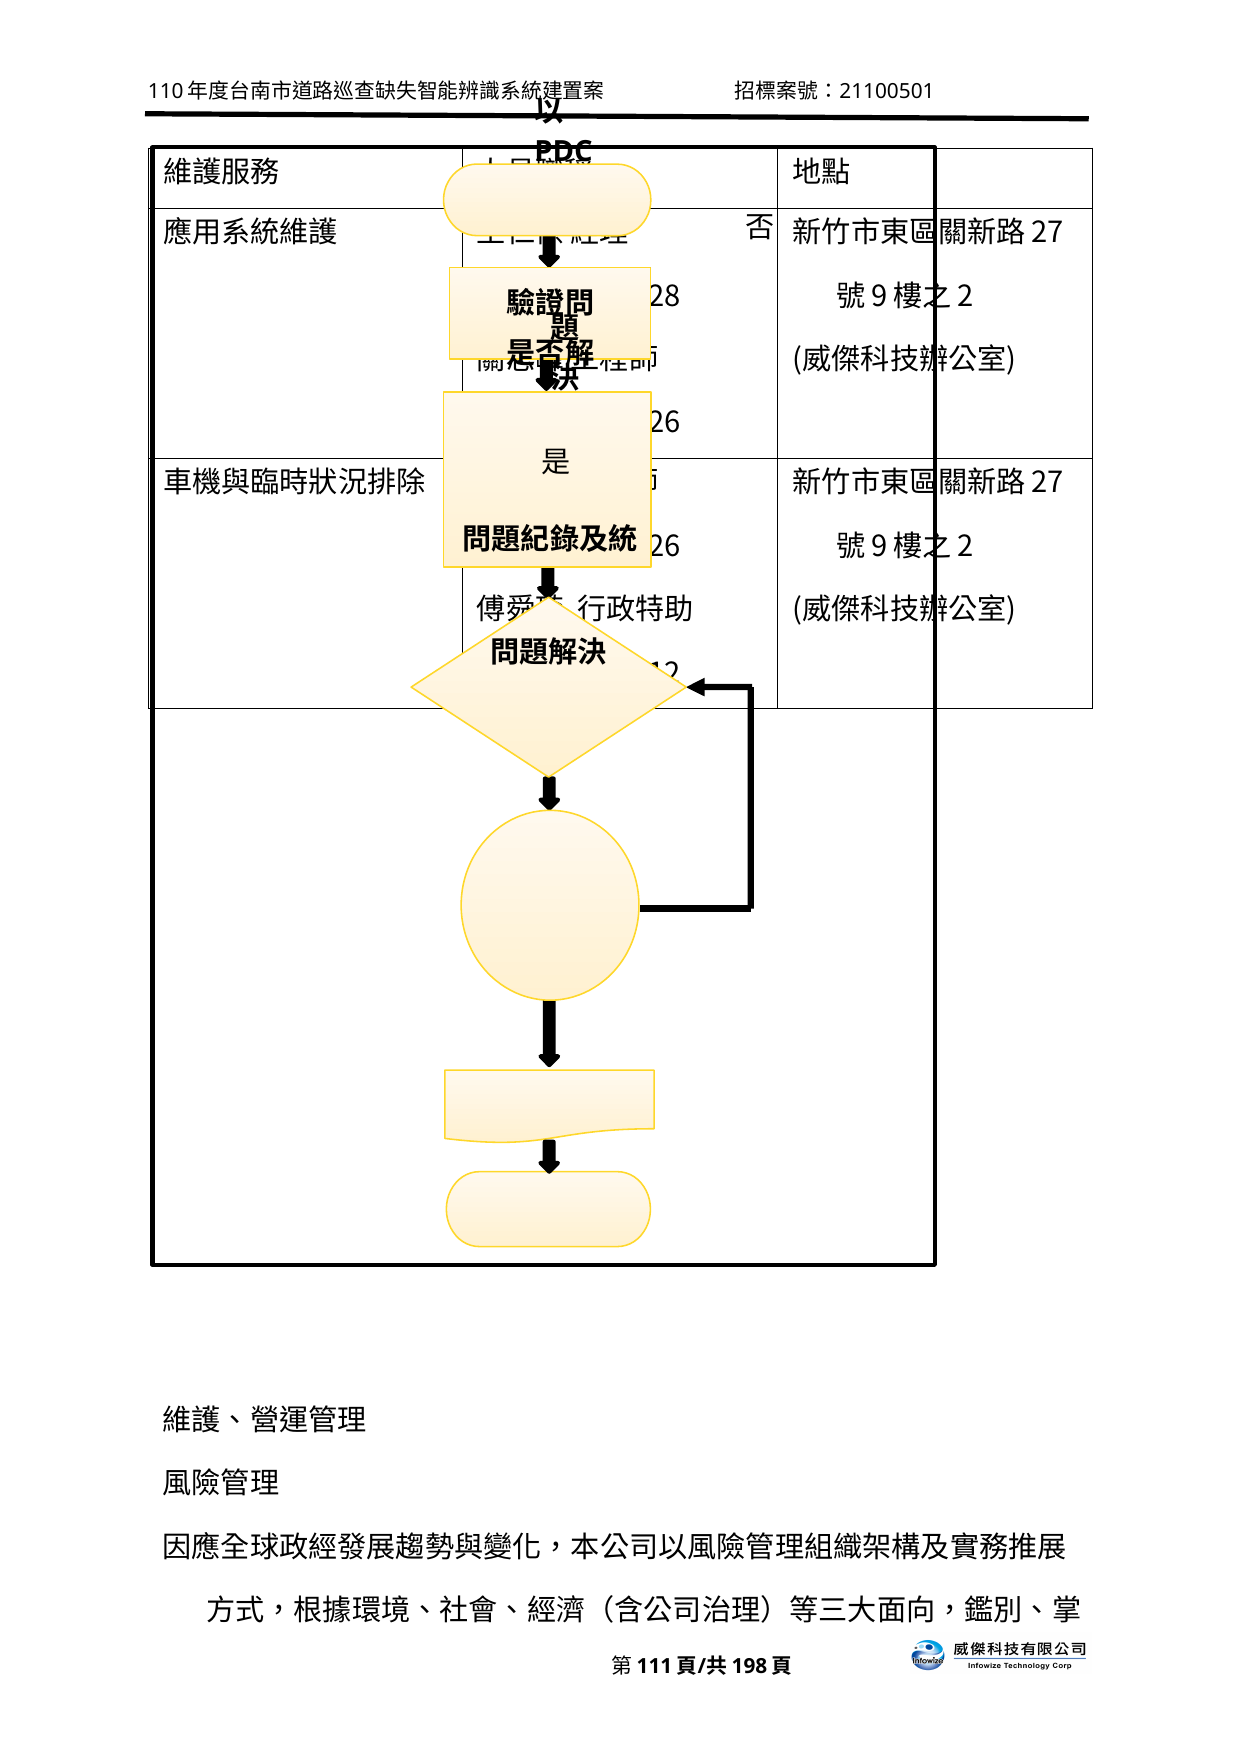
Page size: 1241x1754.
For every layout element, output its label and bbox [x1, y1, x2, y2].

table_cell [463, 568, 542, 651]
table_cell [778, 209, 933, 458]
table_cell [463, 360, 544, 391]
table_cell [155, 459, 462, 708]
table_header [559, 149, 567, 157]
table_cell [549, 380, 575, 391]
table_header [937, 149, 1092, 208]
table_cell [937, 209, 1092, 458]
table_header [155, 149, 462, 208]
table_cell [552, 209, 777, 458]
table_header [541, 149, 556, 163]
table_cell [463, 234, 546, 267]
table_header [463, 149, 538, 166]
table_header [580, 149, 777, 208]
table_header [567, 149, 579, 163]
picture [910, 1632, 1093, 1674]
table_header [778, 149, 933, 208]
table_cell [555, 459, 777, 708]
table_cell [778, 459, 933, 708]
table_cell [937, 459, 1092, 708]
table_cell [155, 209, 462, 458]
